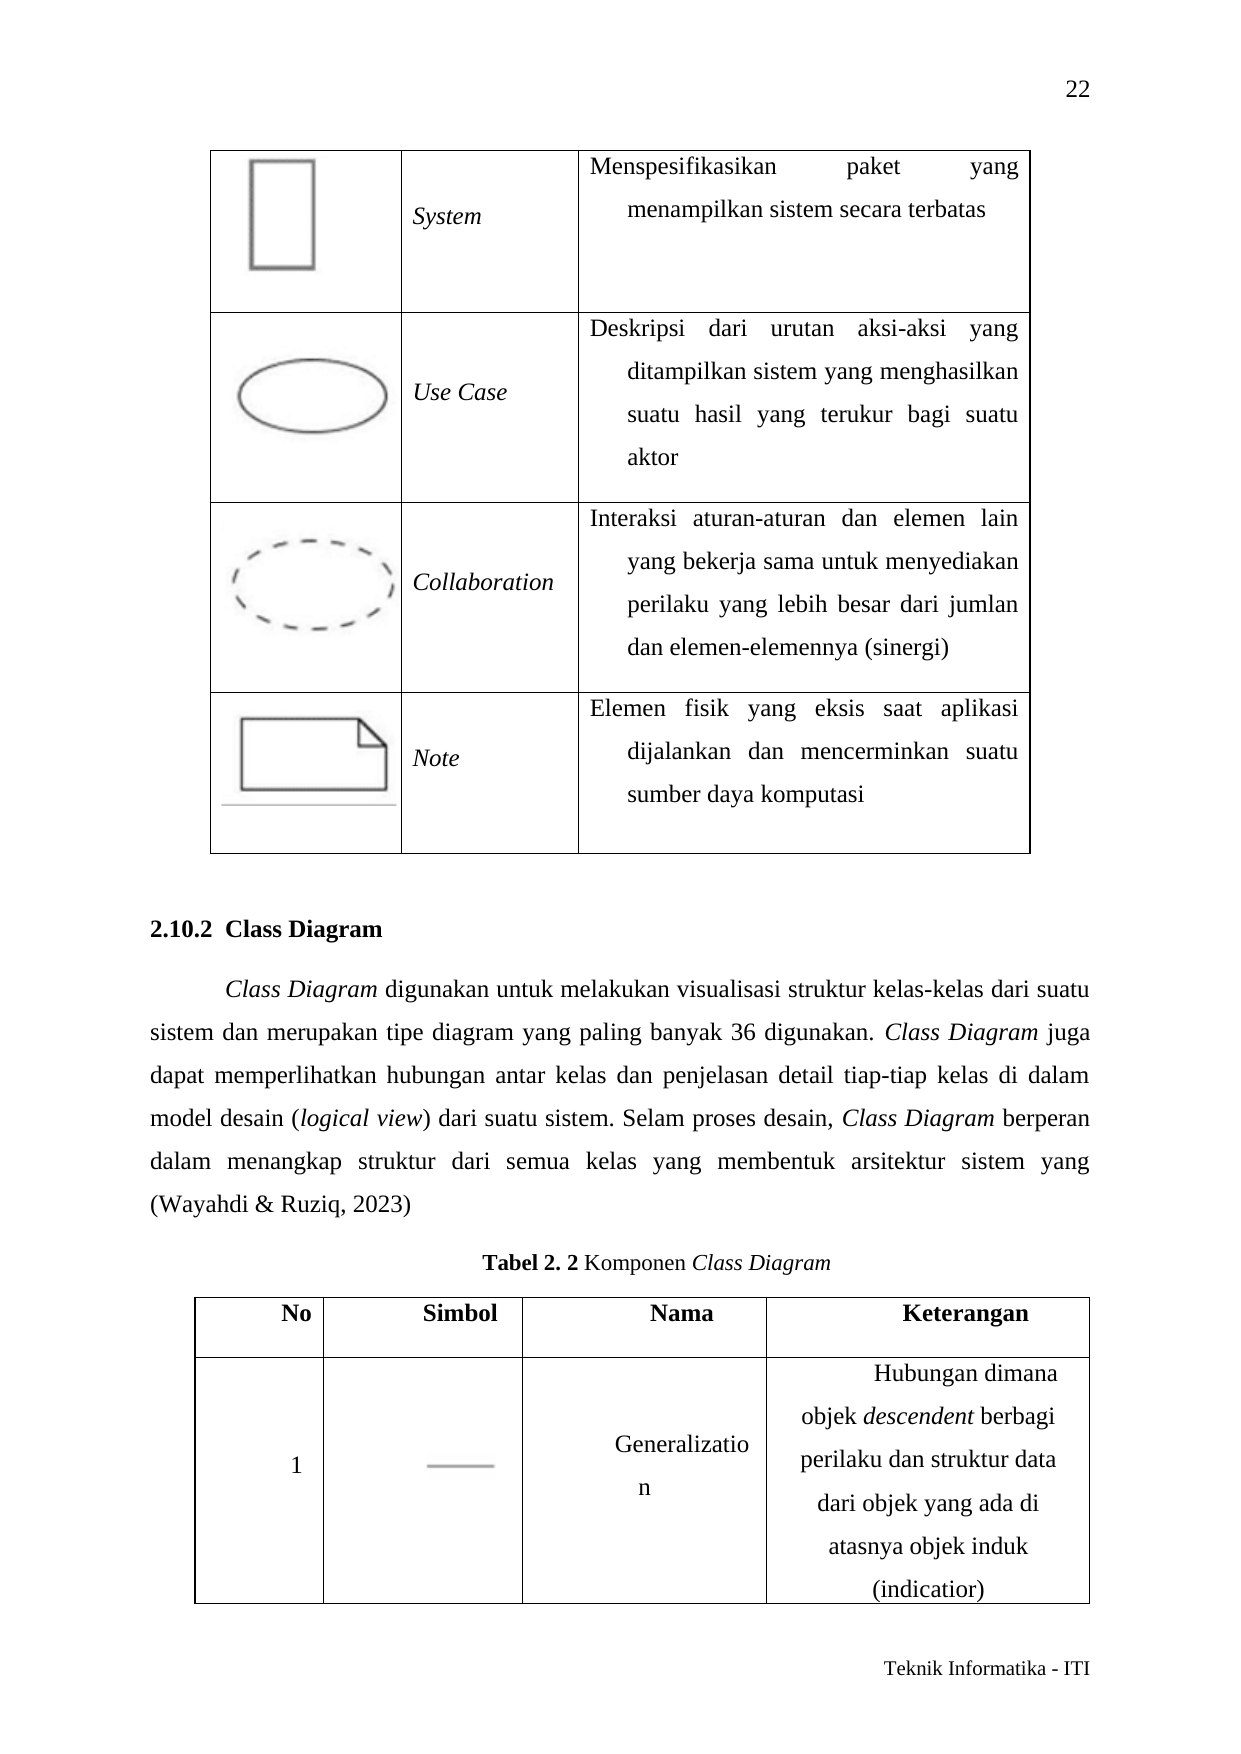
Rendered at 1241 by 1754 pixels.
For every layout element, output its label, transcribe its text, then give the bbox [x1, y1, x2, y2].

table_cell Note [402, 693, 578, 853]
table_header Nama [523, 1298, 766, 1357]
table_cell [211, 151, 401, 312]
table_cell Elemen fisik yang eksis saat aplikasi dijalankan dan mencerminkan suatu sumber daya komputasi [579, 693, 1029, 853]
table_header No [196, 1298, 323, 1357]
table_cell Generalization [523, 1358, 766, 1603]
table_cell System [402, 151, 578, 312]
table_cell Interaksi aturan-aturan dan elemen lain yang bekerja sama untuk menyediakan perilaku yang lebih besar dari jumlan dan elemen-elemennya (sinergi) [579, 503, 1029, 692]
text Class Diagram digunakan untuk melakukan visualisasi struktur kelas-kelas dari suatu sistem dan merupakan tipe diagram yang paling banyak 36 digunakan. Class Diagram juga dapat memperlihatkan hubungan antar kelas dan penjelasan detail tiap-tiap kelas di dalam model desain (logical view) dari suatu sistem. Selam proses desain, Class Diagram berperan dalam menangkap struktur dari semua kelas yang membentuk arsitektur sistem yang [150, 974, 1090, 1218]
table_header Simbol [324, 1298, 522, 1357]
picture [221, 340, 401, 444]
table_cell Menspesifikasikan paket yang menampilkan sistem secara terbatas [579, 151, 1029, 312]
text Tabel 2. 2 Komponen Class Diagram [150, 1249, 1090, 1276]
table_cell Collaboration [402, 503, 578, 692]
picture [424, 1443, 497, 1487]
table_cell 1 [196, 1358, 323, 1603]
table_cell [211, 693, 401, 853]
table_cell [211, 313, 401, 502]
table_header Keterangan [767, 1298, 1089, 1357]
table_cell [324, 1358, 522, 1603]
table_cell [211, 503, 401, 692]
table_cell Deskripsi dari urutan aksi-aksi yang ditampilkan sistem yang menghasilkan suatu hasil yang terukur bagi suatu aktor [579, 313, 1029, 502]
picture [221, 710, 397, 806]
table_cell Use Case [402, 313, 578, 502]
picture [221, 155, 338, 276]
text Class Diagram [150, 914, 1090, 943]
table_cell Hubungan dimana objek descendent berbagi perilaku dan struktur data dari objek yang ada di atasnya objek induk (indicatior) [767, 1358, 1089, 1603]
picture [221, 520, 401, 644]
